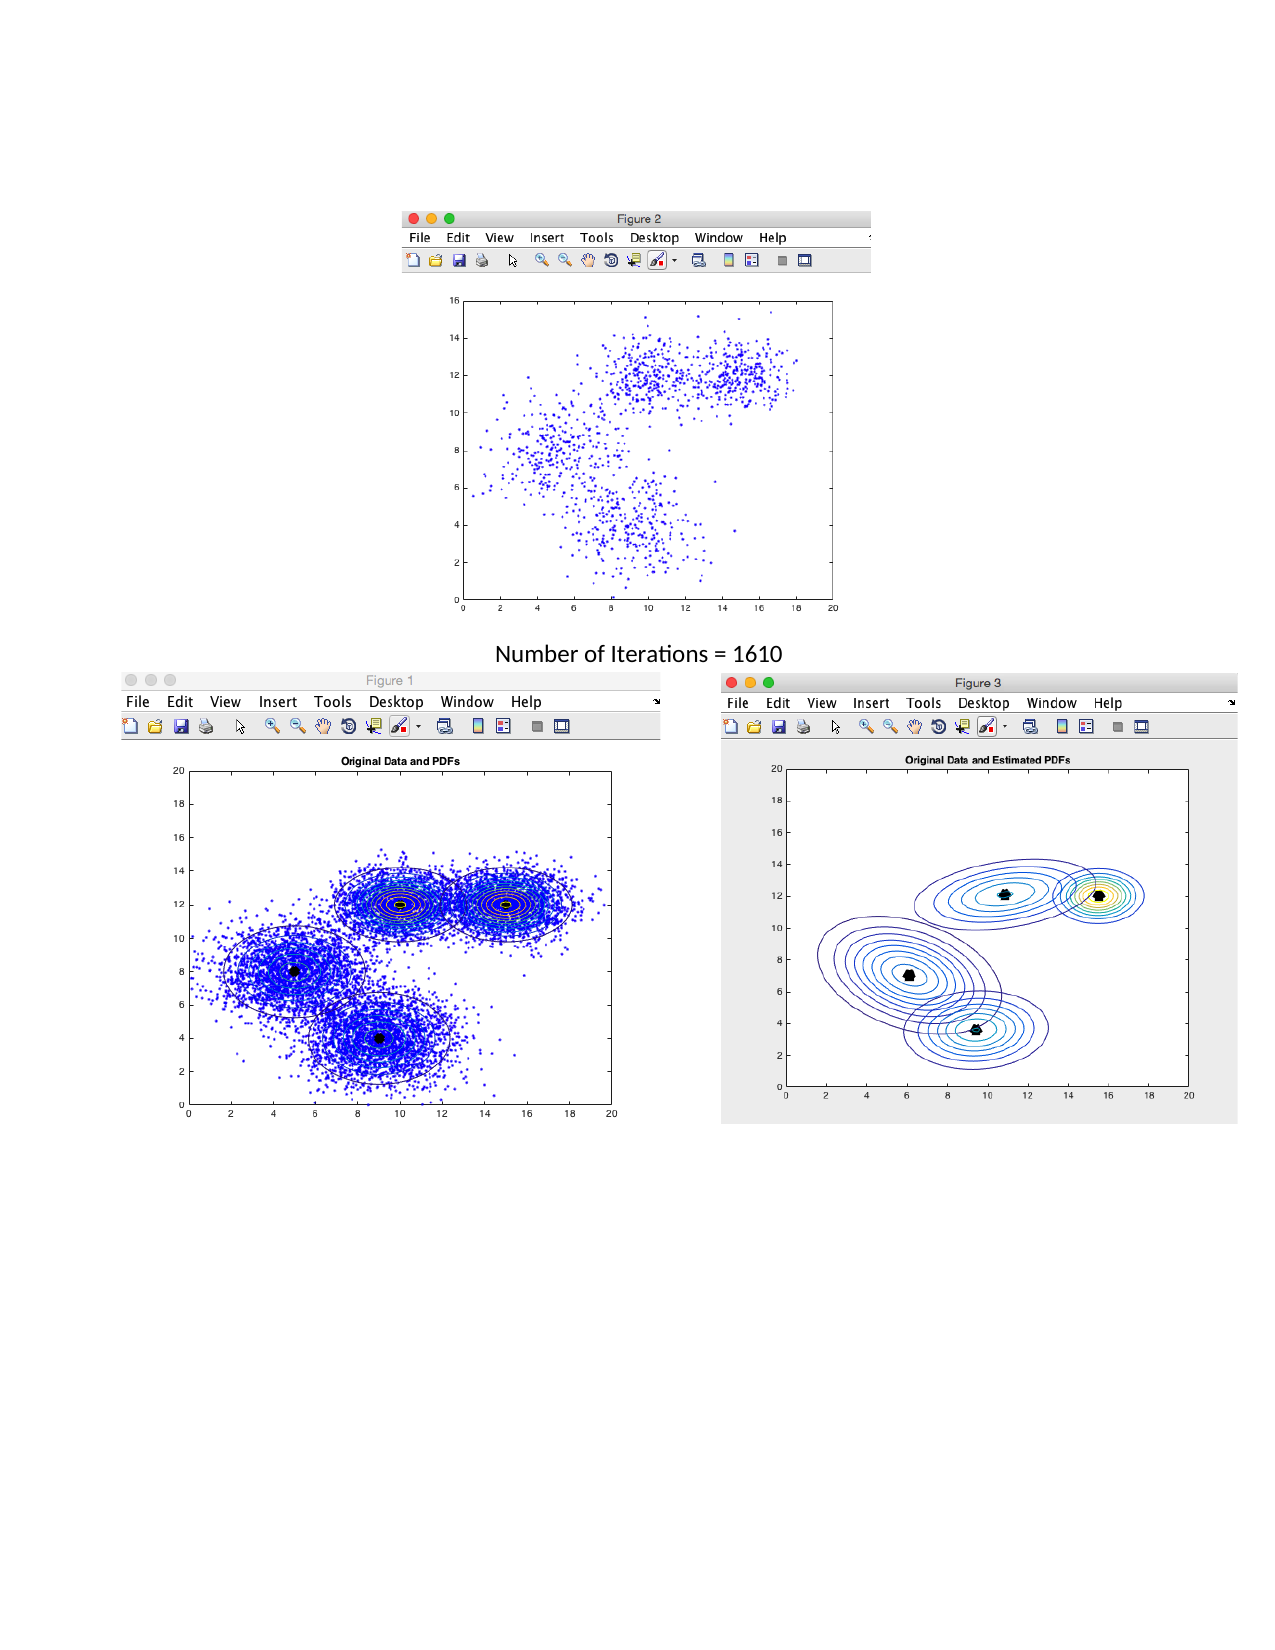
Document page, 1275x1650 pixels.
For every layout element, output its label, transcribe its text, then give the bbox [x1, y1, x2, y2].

picture [401, 211, 871, 637]
picture [721, 673, 1238, 1124]
text Number of Iterations = 1610 [150, 638, 1125, 669]
picture [121, 672, 661, 1142]
